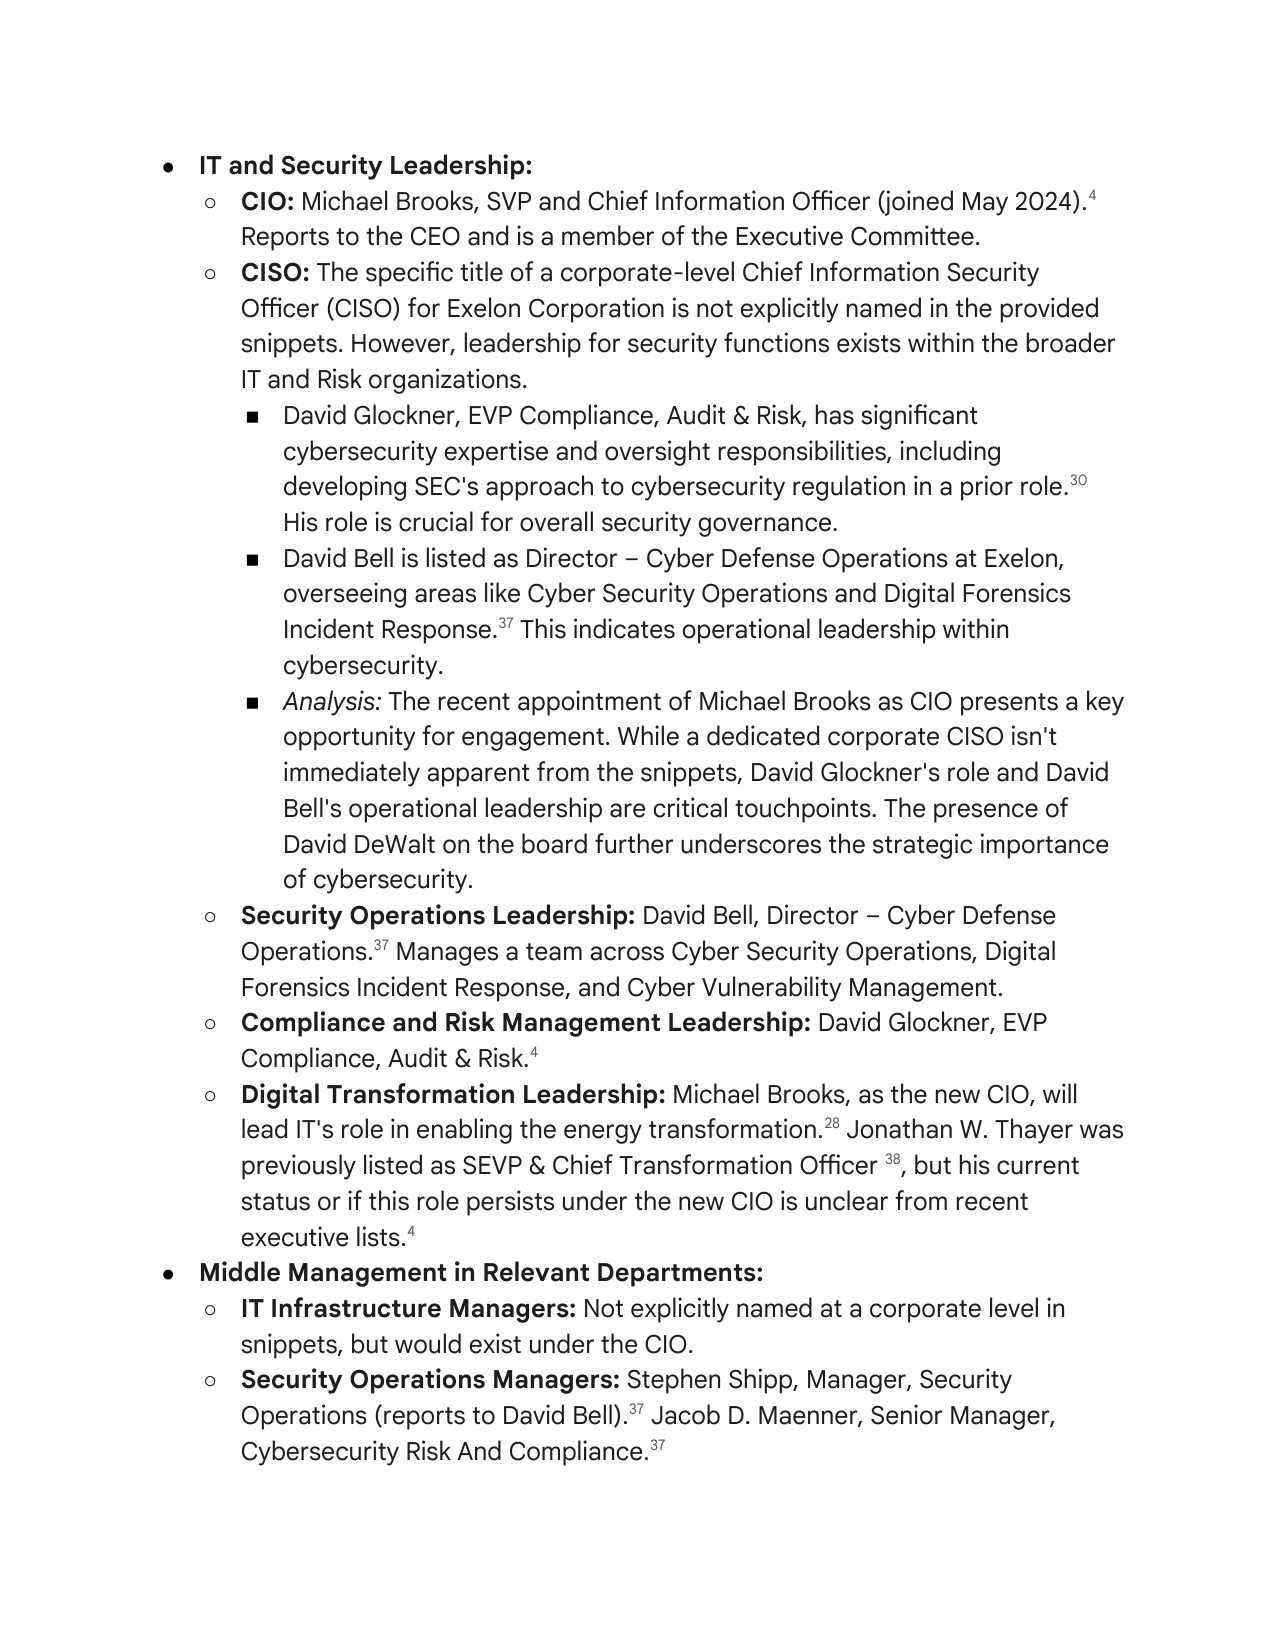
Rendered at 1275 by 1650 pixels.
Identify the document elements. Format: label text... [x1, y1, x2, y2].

list IT Infrastructure Managers: Not explicitly named at a corporate level in snippets, but would exist under the CIO. [203, 1293, 1125, 1360]
list IT and Security Leadership: [161, 150, 1125, 181]
list David Bell is listed as Director – Cyber Defense Operations at Exelon, overseeing areas like Cyber Security Operations and Digital Forensics Incident Response.37 This indicates operational leadership within cybersecurity. [245, 543, 1125, 682]
list Digital Transformation Leadership: Michael Brooks, as the new CIO, will lead IT's role in enabling the energy transformation.28 Jonathan W. Thayer was previously listed as SEVP & Chief Transformation Officer 38, but his current status or if this role persists under the new CIO is unclear from recent executive lists.4 [203, 1079, 1125, 1253]
list Compliance and Risk Management Leadership: David Glockner, EVP Compliance, Audit & Risk.4 [203, 1007, 1125, 1074]
list David Glockner, EVP Compliance, Audit & Risk, has significant cybersecurity expertise and oversight responsibilities, including developing SEC's approach to cybersecurity regulation in a prior role.30 His role is crucial for overall security governance. [245, 400, 1125, 539]
list CIO: Michael Brooks, SVP and Chief Information Officer (joined May 2024).4 Reports to the CEO and is a member of the Executive Committee. [203, 186, 1125, 253]
list Analysis: The recent appointment of Michael Brooks as CIO presents a key opportunity for engagement. While a dedicated corporate CISO isn't immediately apparent from the snippets, David Glockner's role and David Bell's operational leadership are critical touchpoints. The presence of David DeWalt on the board further underscores the strategic importance of cybersecurity. [245, 686, 1125, 896]
list CISO: The specific title of a corporate-level Chief Information Security Officer (CISO) for Exelon Corporation is not explicitly named in the provided snippets. However, leadership for security functions exists within the broader IT and Risk organizations. [203, 257, 1125, 396]
list Security Operations Leadership: David Bell, Director – Cyber Defense Operations.37 Manages a team across Cyber Security Operations, Digital Forensics Incident Response, and Cyber Vulnerability Management. [203, 900, 1125, 1003]
list Security Operations Managers: Stephen Shipp, Manager, Security Operations (reports to David Bell).37 Jacob D. Maenner, Senior Manager, Cybersecurity Risk And Compliance.37 [203, 1365, 1125, 1468]
list Middle Management in Relevant Departments: [161, 1258, 1125, 1289]
